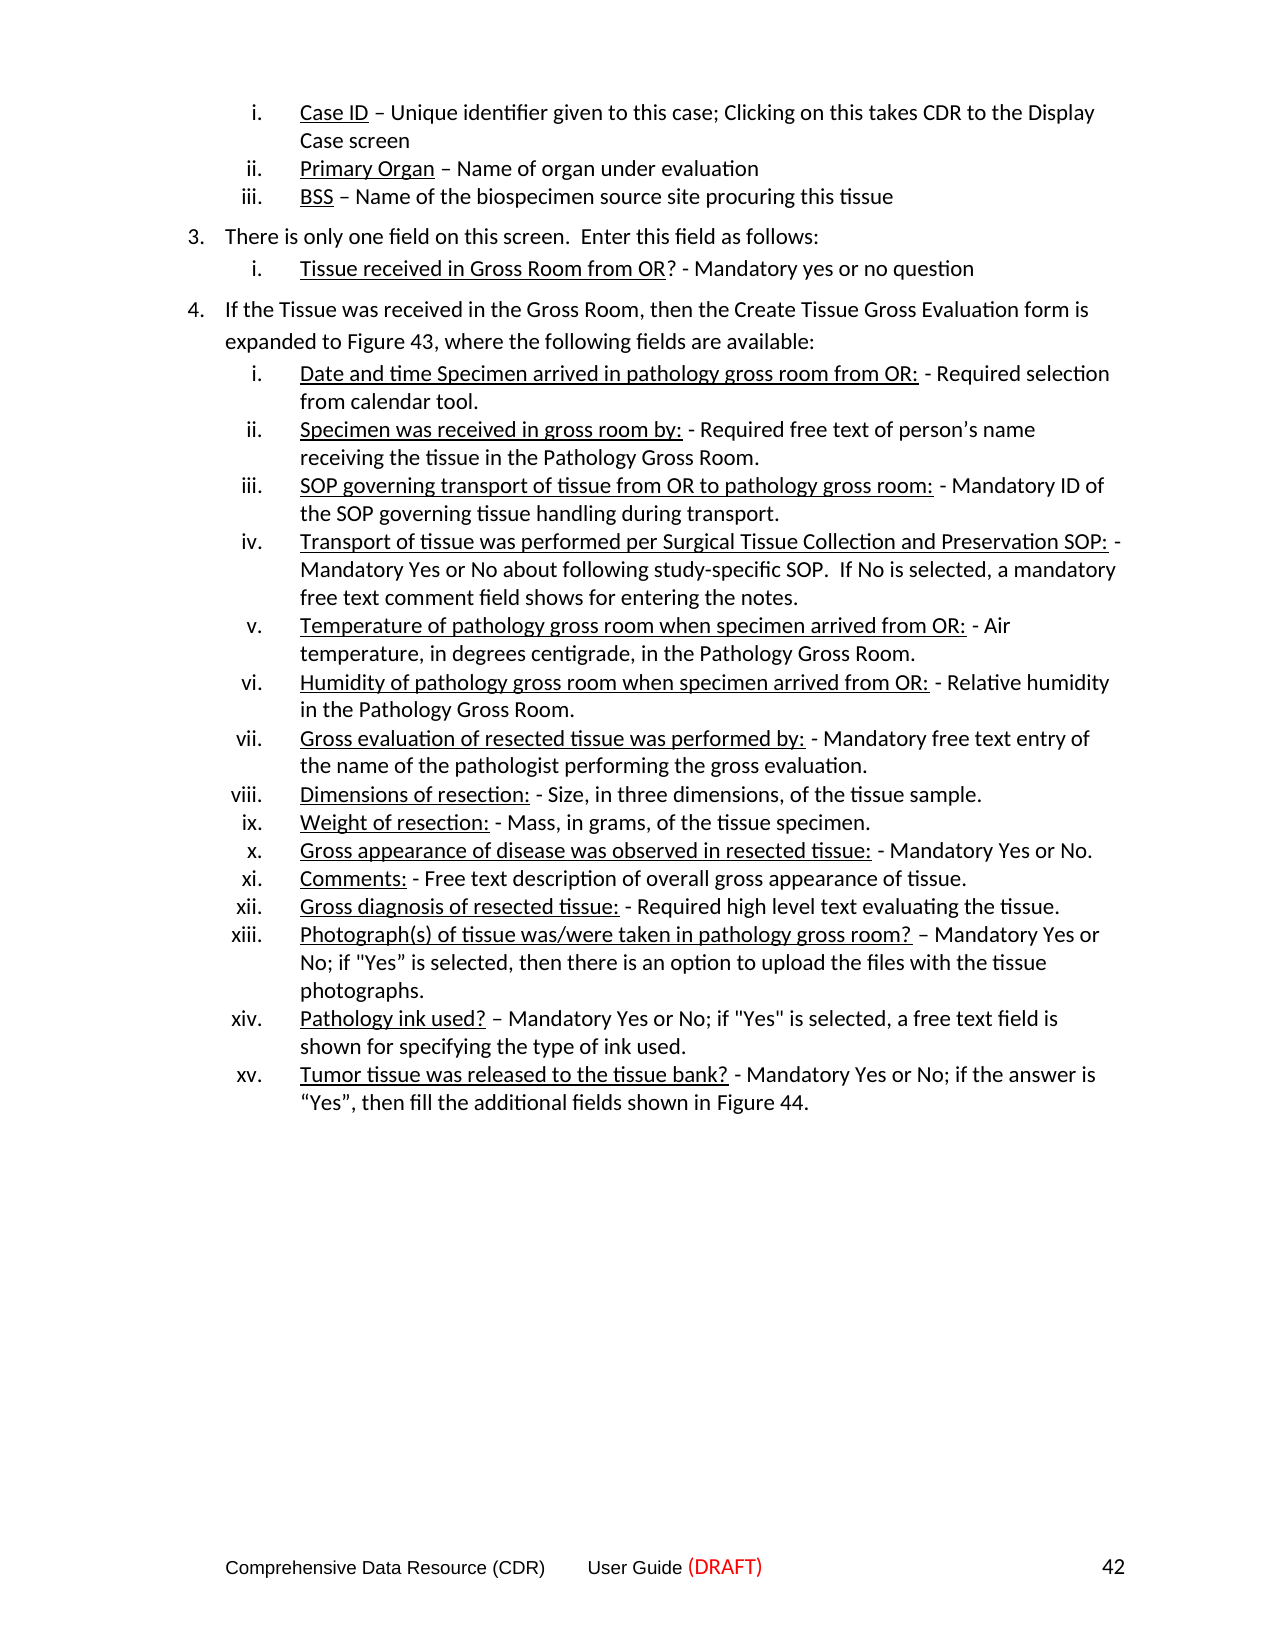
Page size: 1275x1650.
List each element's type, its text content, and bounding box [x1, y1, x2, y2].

list Tissue received in Gross Room from OR? - Mandatory yes or no question [262, 254, 1125, 282]
list Specimen was received in gross room by: - Required free text of person’s name receiving the tissue in the Pathology Gross Room. [262, 415, 1125, 471]
list If the Tissue was received in the Gross Room, then the Create Tissue Gross Evaluation form is expanded to Figure 43, where the following fields are available: [187, 295, 1125, 355]
list Tumor tissue was released to the tissue bank? - Mandatory Yes or No; if the answer is “Yes”, then fill the additional fields shown in Figure 44. [262, 1060, 1125, 1116]
list Comments: - Free text description of overall gross appearance of tissue. [262, 864, 1125, 892]
list Humidity of pathology gross room when specimen arrived from OR: - Relative humidity in the Pathology Gross Room. [262, 668, 1125, 724]
list Gross evaluation of resected tissue was performed by: - Mandatory free text entry of the name of the pathologist performing the gross evaluation. [262, 724, 1125, 780]
list Primary Organ – Name of organ under evaluation [262, 154, 1125, 182]
list There is only one field on this screen. Enter this field as follows: [187, 222, 1125, 250]
list Photograph(s) of tissue was/were taken in pathology gross room? – Mandatory Yes or No; if "Yes” is selected, then there is an option to upload the files with the tissue photographs. [262, 920, 1125, 1004]
list BSS – Name of the biospecimen source site procuring this tissue [262, 182, 1125, 210]
list Pathology ink used? – Mandatory Yes or No; if "Yes" is selected, a free text field is shown for specifying the type of ink used. [262, 1004, 1125, 1060]
list Weight of resection: - Mass, in grams, of the tissue specimen. [262, 808, 1125, 836]
list Date and time Specimen arrived in pathology gross room from OR: - Required selection from calendar tool. [262, 359, 1125, 415]
list Transport of tissue was performed per Surgical Tissue Collection and Preservation SOP: -Mandatory Yes or No about following study-specific SOP. If No is selected, a mandatory free text comment field shows for entering the notes. [262, 527, 1125, 612]
list Temperature of pathology gross room when specimen arrived from OR: - Air temperature, in degrees centigrade, in the Pathology Gross Room. [262, 612, 1125, 668]
list SOP governing transport of tissue from OR to pathology gross room: - Mandatory ID of the SOP governing tissue handling during transport. [262, 471, 1125, 527]
list Case ID – Unique identifier given to this case; Clicking on this takes CDR to the Display Case screen [262, 98, 1125, 154]
list Gross diagnosis of resected tissue: - Required high level text evaluating the tissue. [262, 892, 1125, 920]
list Dimensions of resection: - Size, in three dimensions, of the tissue sample. [262, 780, 1125, 808]
list Gross appearance of disease was observed in resected tissue: - Mandatory Yes or No. [262, 836, 1125, 864]
